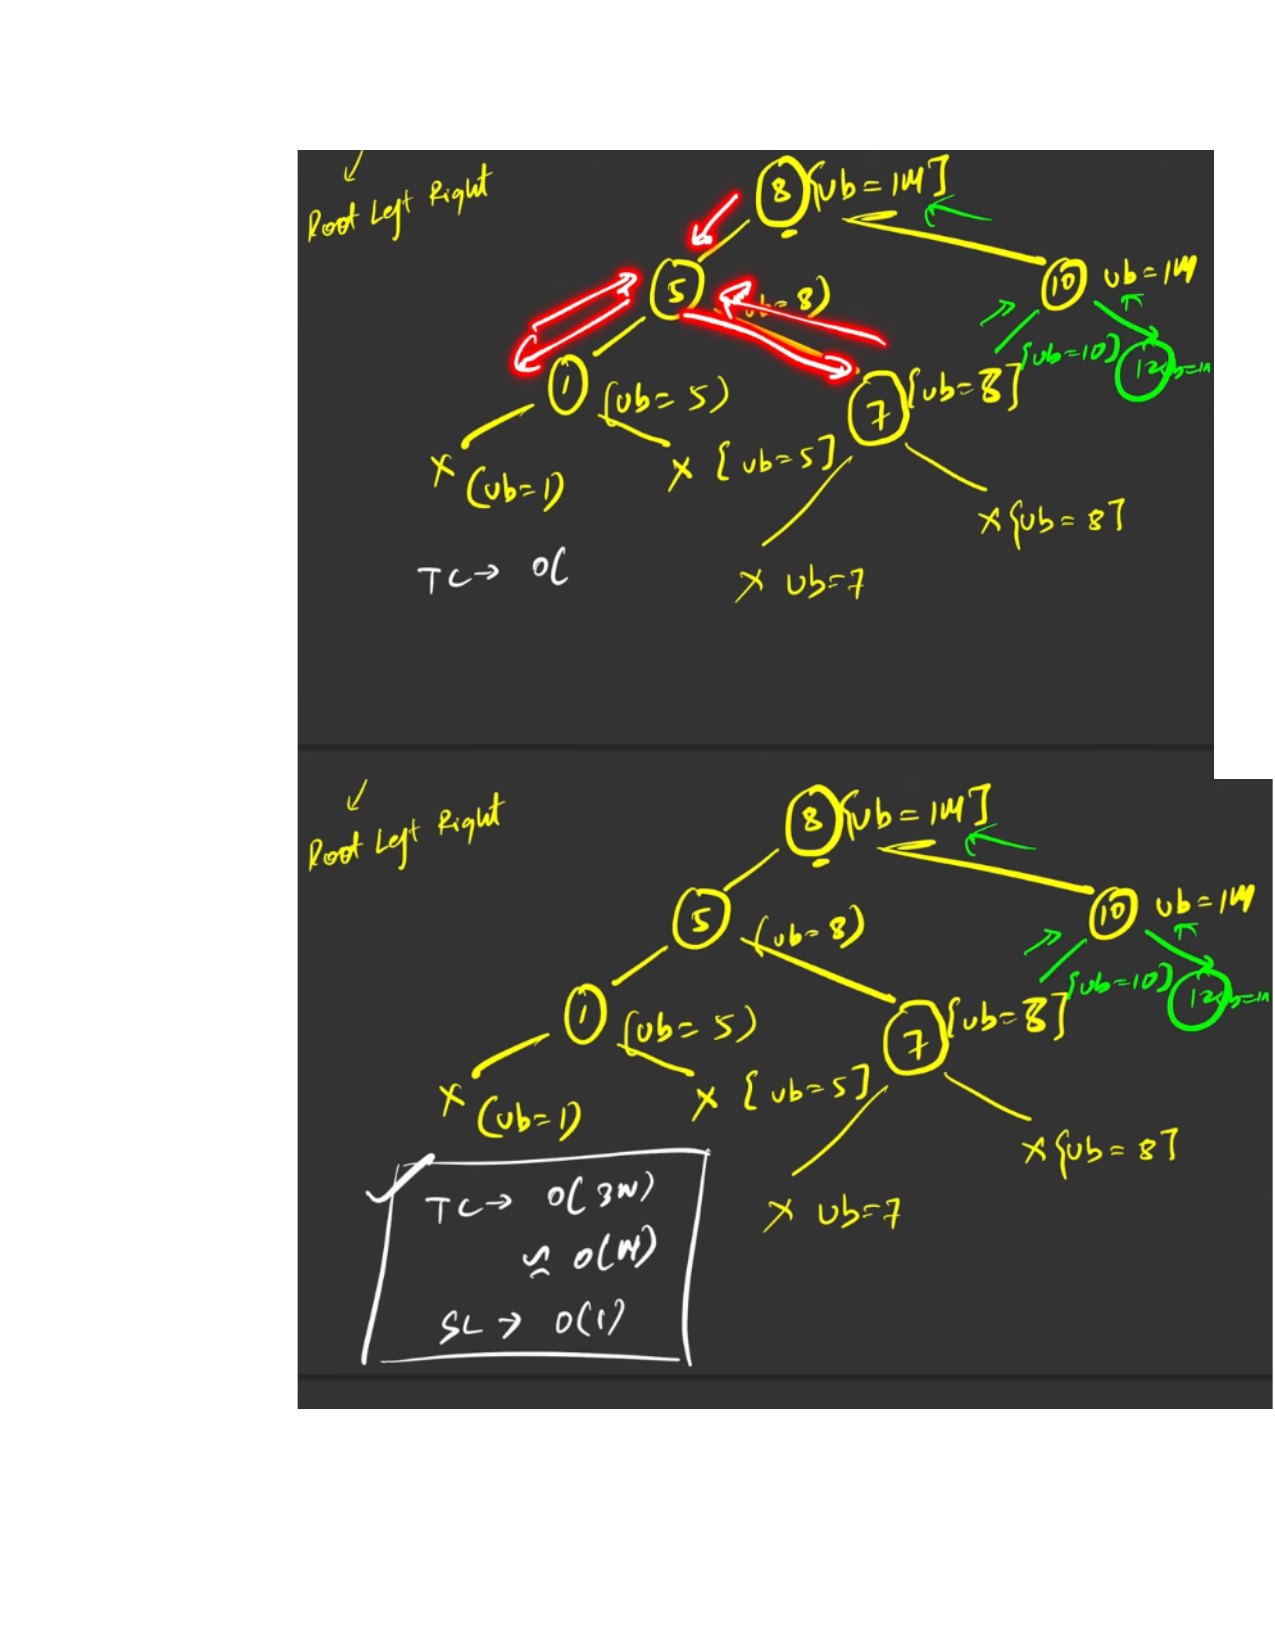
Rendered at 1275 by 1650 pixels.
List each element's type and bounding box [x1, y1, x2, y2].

picture [297, 150, 1273, 1409]
